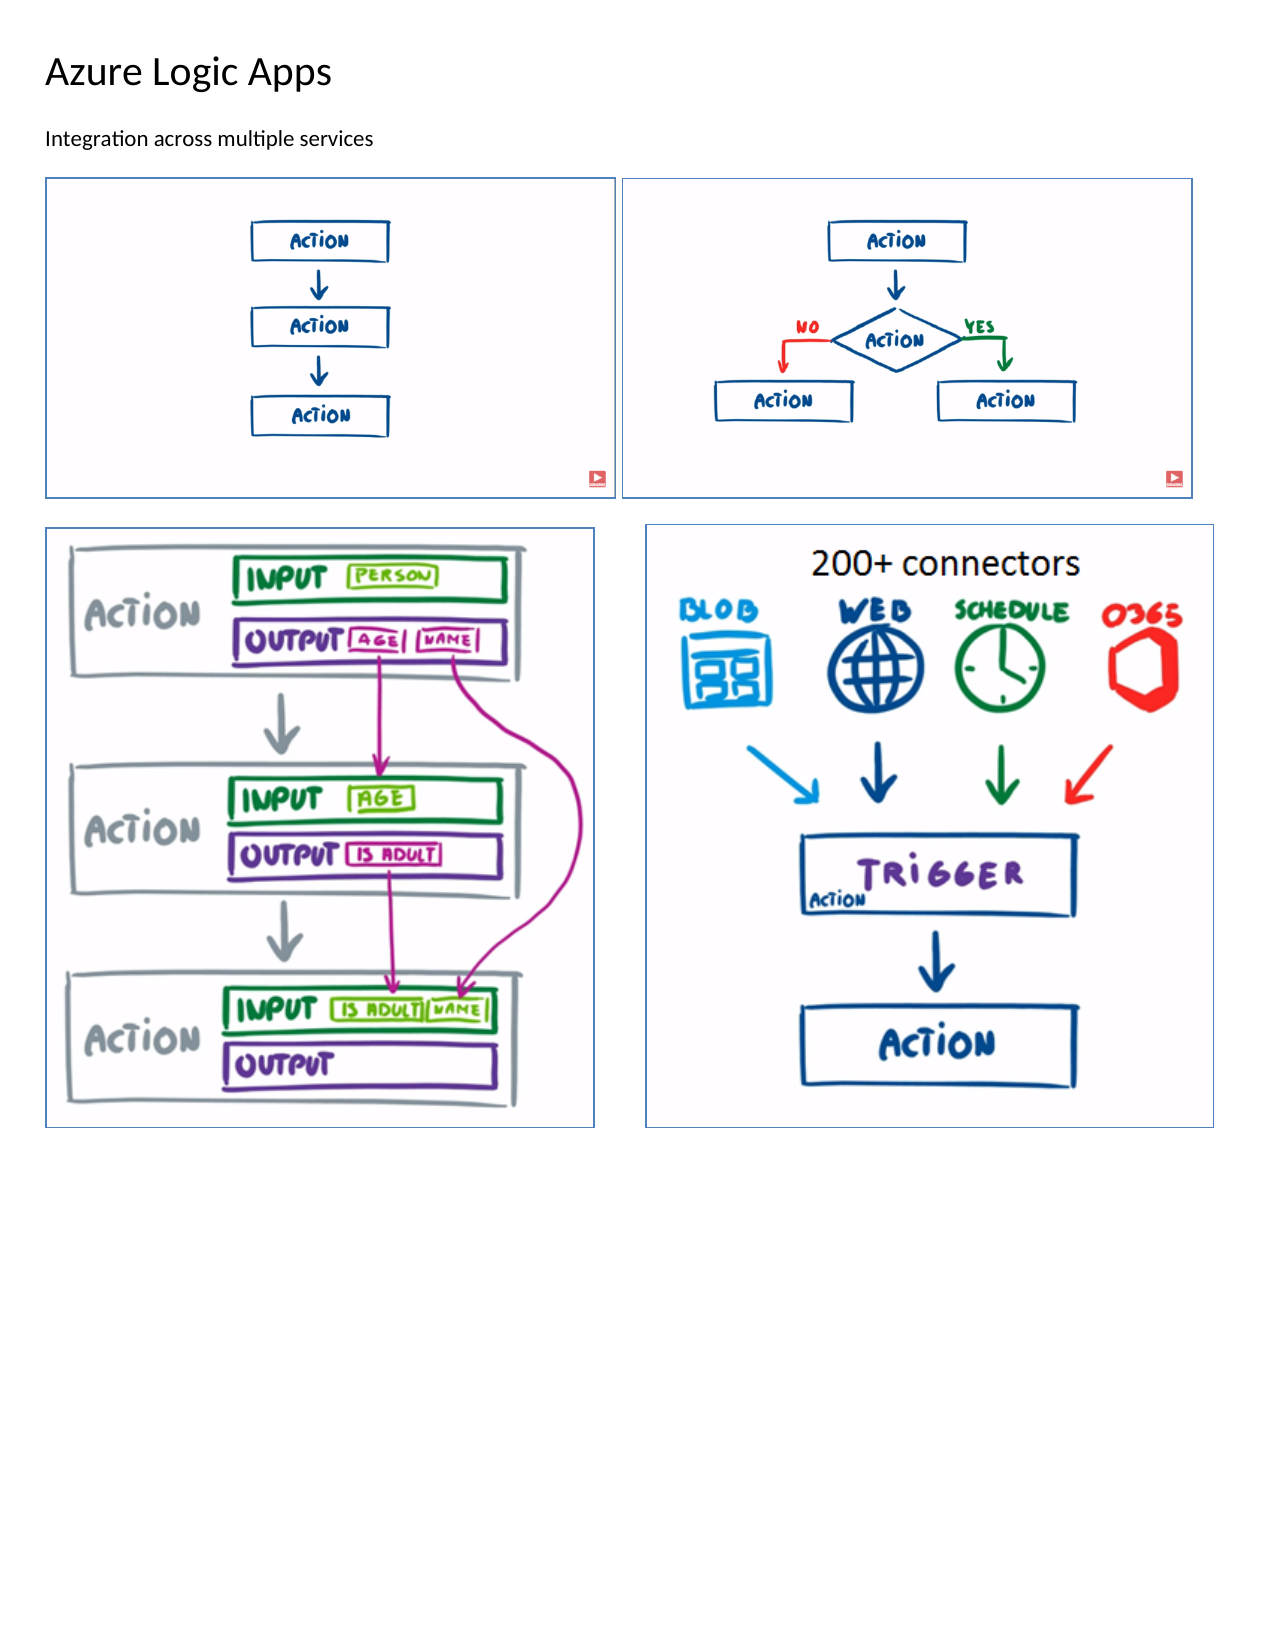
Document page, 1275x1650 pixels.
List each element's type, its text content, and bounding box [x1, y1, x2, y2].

text Azure Logic Apps [45, 45, 1230, 96]
text Integration across multiple services [45, 124, 1230, 152]
picture [623, 179, 1191, 497]
picture [647, 525, 1213, 1127]
picture [47, 529, 593, 1127]
picture [47, 179, 615, 497]
